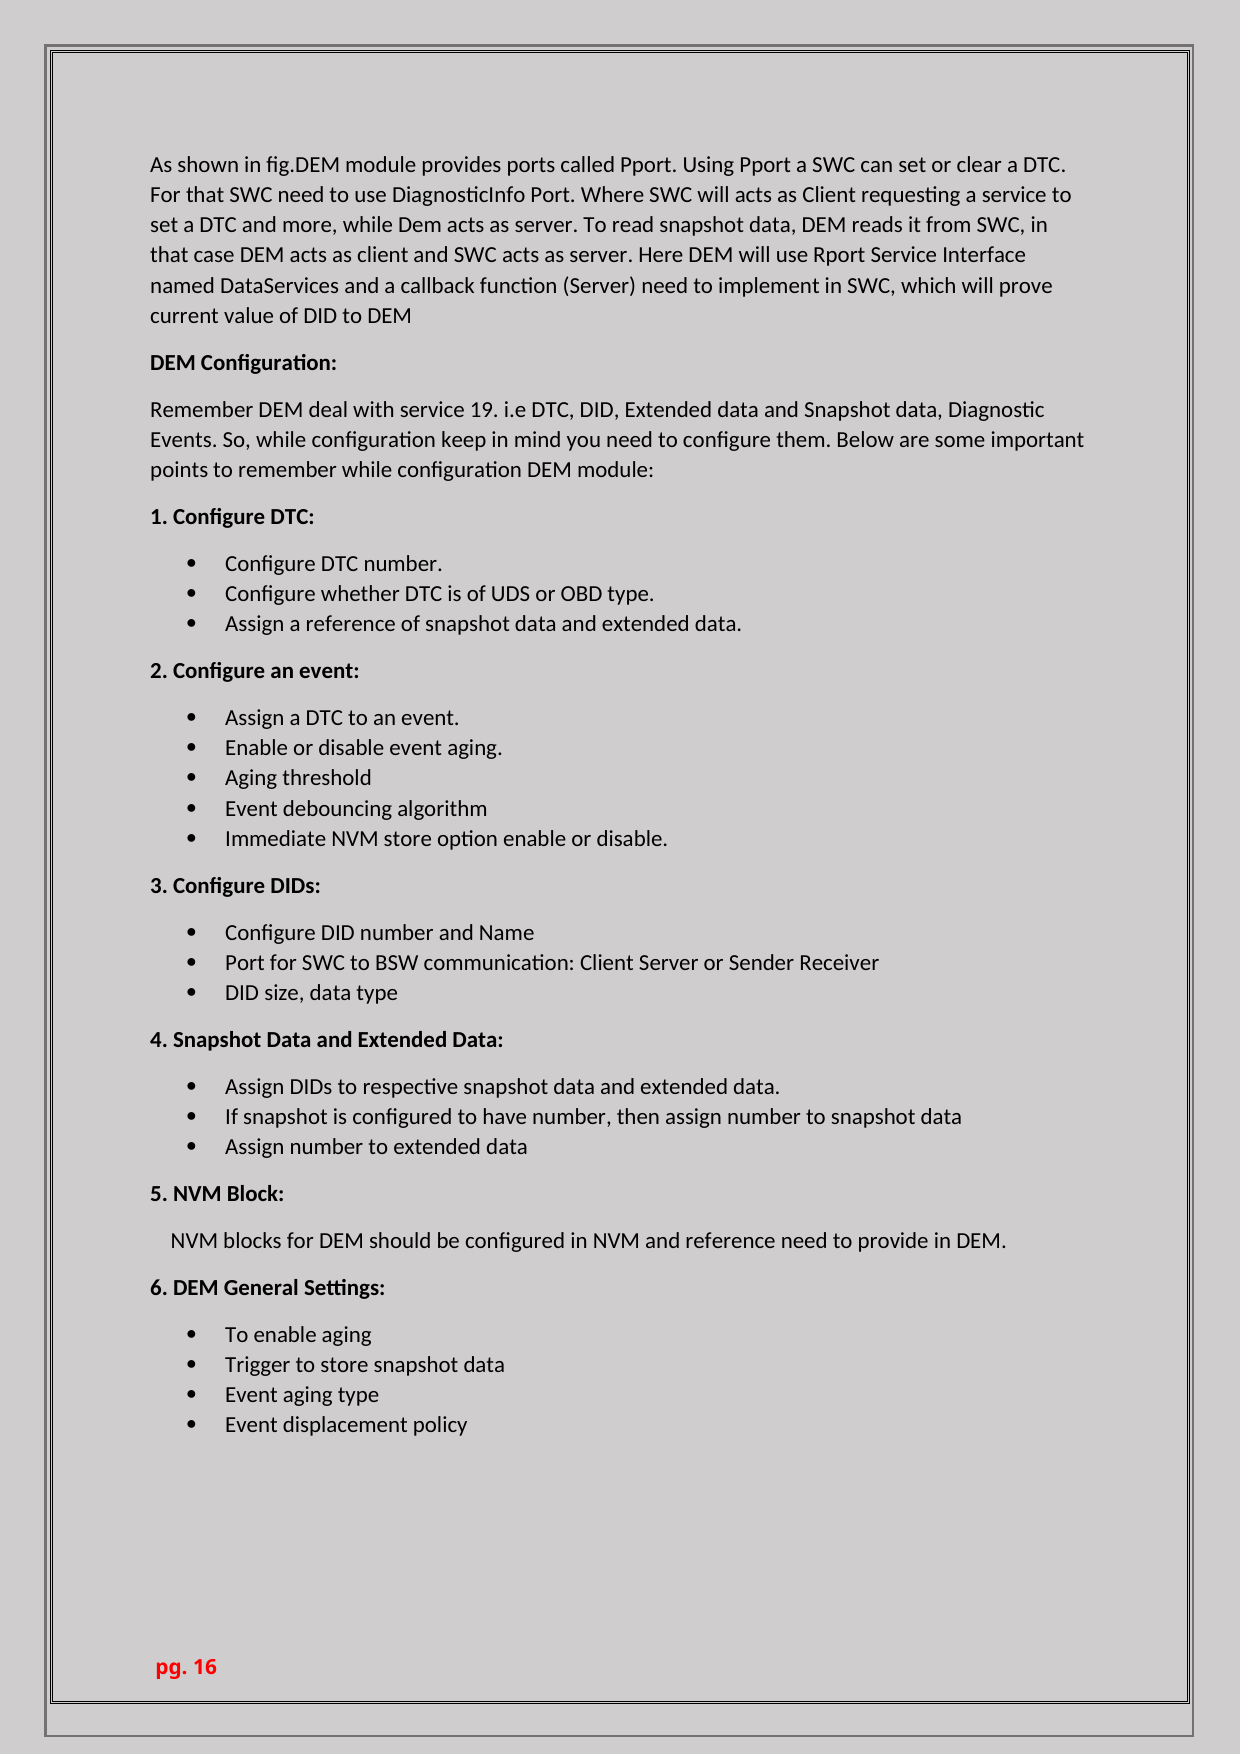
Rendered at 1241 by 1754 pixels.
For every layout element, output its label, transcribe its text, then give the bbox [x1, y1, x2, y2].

list Assign a DTC to an event. [187, 703, 1090, 731]
list Configure DTC number. [187, 549, 1090, 577]
text DEM Configuration: [150, 348, 1090, 376]
list Event aging type [187, 1380, 1090, 1408]
text 5. NVM Block: [150, 1179, 1090, 1207]
text As shown in fig.DEM module provides ports called Pport. Using Pport a SWC can set or clear a DTC. For that SWC need to use DiagnosticInfo Port. Where SWC will acts as Client requesting a service to set a DTC and more, while Dem acts as server. To read snapshot data, DEM reads it from SWC, in that case DEM acts as client and SWC acts as server. Here DEM will use Rport Service Interface named DataServices and a callback function (Server) need to implement in SWC, which will prove current value of DID to DEM [150, 150, 1090, 329]
list Event displacement policy [187, 1410, 1090, 1438]
text 6. DEM General Settings: [150, 1273, 1090, 1301]
list Aging threshold [187, 763, 1090, 792]
list Configure DID number and Name [187, 918, 1090, 946]
list Trigger to store snapshot data [187, 1350, 1090, 1378]
text 2. Configure an event: [150, 656, 1090, 684]
text Remember DEM deal with service 19. i.e DTC, DID, Extended data and Snapshot data, Diagnostic Events. So, while configuration keep in mind you need to configure them. Below are some important points to remember while configuration DEM module: [150, 395, 1090, 483]
text 1. Configure DTC: [150, 502, 1090, 530]
list Configure whether DTC is of UDS or OBD type. [187, 579, 1090, 607]
list Immediate NVM store option enable or disable. [187, 824, 1090, 852]
list Port for SWC to BSW communication: Client Server or Sender Receiver [187, 948, 1090, 976]
list Event debouncing algorithm [187, 794, 1090, 822]
list Enable or disable event aging. [187, 733, 1090, 761]
list DID size, data type [187, 978, 1090, 1006]
list Assign a reference of snapshot data and extended data. [187, 609, 1090, 637]
list Assign DIDs to respective snapshot data and extended data. [187, 1072, 1090, 1100]
text NVM blocks for DEM should be configured in NVM and reference need to provide in DEM. [150, 1226, 1090, 1254]
list If snapshot is configured to have number, then assign number to snapshot data [187, 1102, 1090, 1130]
list To enable aging [187, 1320, 1090, 1348]
text 4. Snapshot Data and Extended Data: [150, 1025, 1090, 1053]
text 3. Configure DIDs: [150, 871, 1090, 899]
list Assign number to extended data [187, 1132, 1090, 1160]
